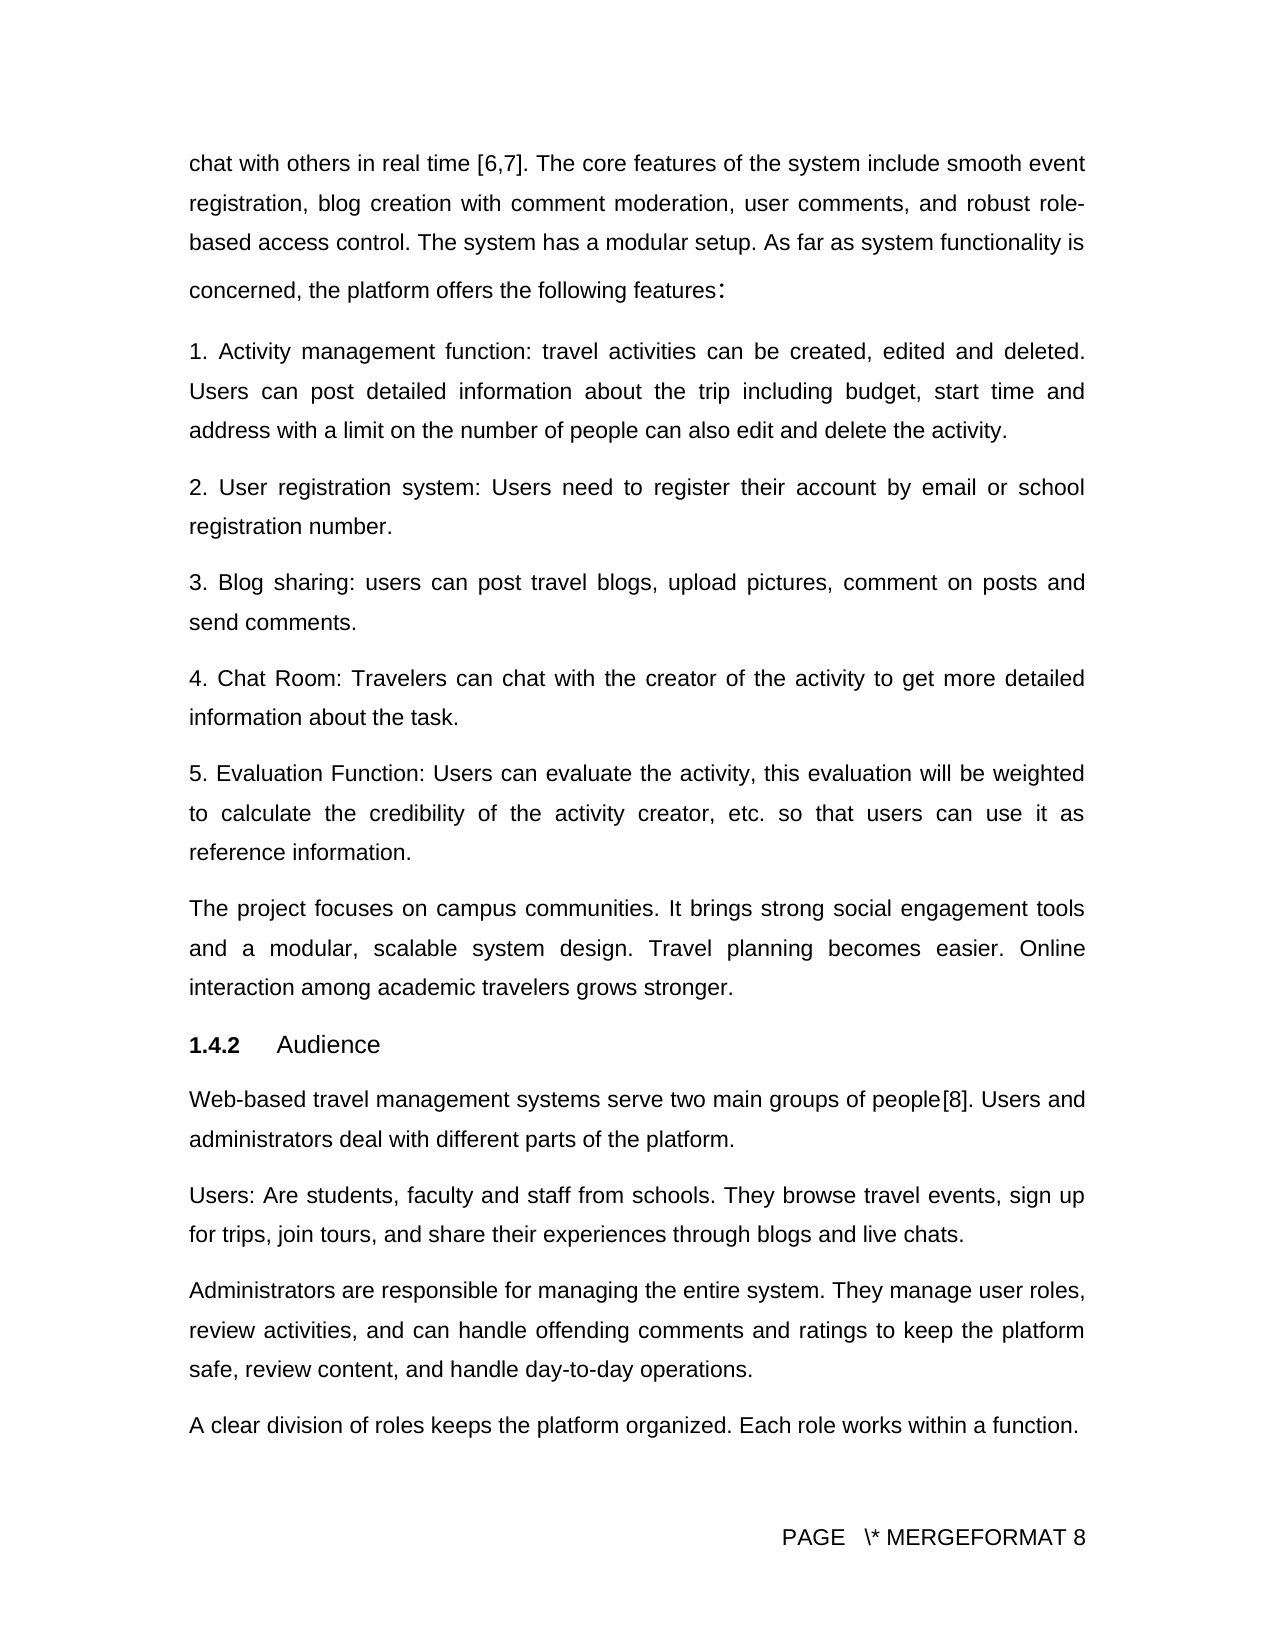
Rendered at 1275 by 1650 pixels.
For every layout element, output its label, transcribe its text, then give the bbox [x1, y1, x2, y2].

text 3. Blog sharing: users can post travel blogs, upload pictures, comment on posts and send comments. [189, 569, 1086, 635]
text The project focuses on campus communities. It brings strong social engagement tools and a modular, scalable system design. Travel planning becomes easier. Online interaction among academic travelers grows stronger. [189, 895, 1086, 1001]
subtitle Audience [189, 1031, 1086, 1059]
text 5. Evaluation Function: Users can evaluate the activity, this evaluation will be weighted to calculate the credibility of the activity creator, etc. so that users can use it as reference information. [189, 760, 1086, 866]
text 4. Chat Room: Travelers can chat with the creator of the activity to get more detailed information about the task. [189, 665, 1086, 731]
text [189, 150, 1086, 305]
text 2. User registration system: Users need to register their account by email or school registration number. [189, 473, 1086, 539]
text Administrators are responsible for managing the entire system. They manage user roles, review activities, and can handle offending comments and ratings to keep the platform safe, review content, and handle day-to-day operations. [189, 1277, 1086, 1383]
text Users: Are students, faculty and staff from schools. They browse travel events, sign up for trips, join tours, and share their experiences through blogs and live chats. [189, 1182, 1086, 1248]
text Web-based travel management systems serve two main groups of people[8]. Users and administrators deal with different parts of the platform. [189, 1086, 1086, 1152]
text 1. Activity management function: travel activities can be created, edited and deleted. Users can post detailed information about the trip including budget, start time and address with a limit on the number of people can also edit and delete the activity. [189, 338, 1086, 444]
text A clear division of roles keeps the platform organized. Each role works within a function. [189, 1412, 1086, 1439]
